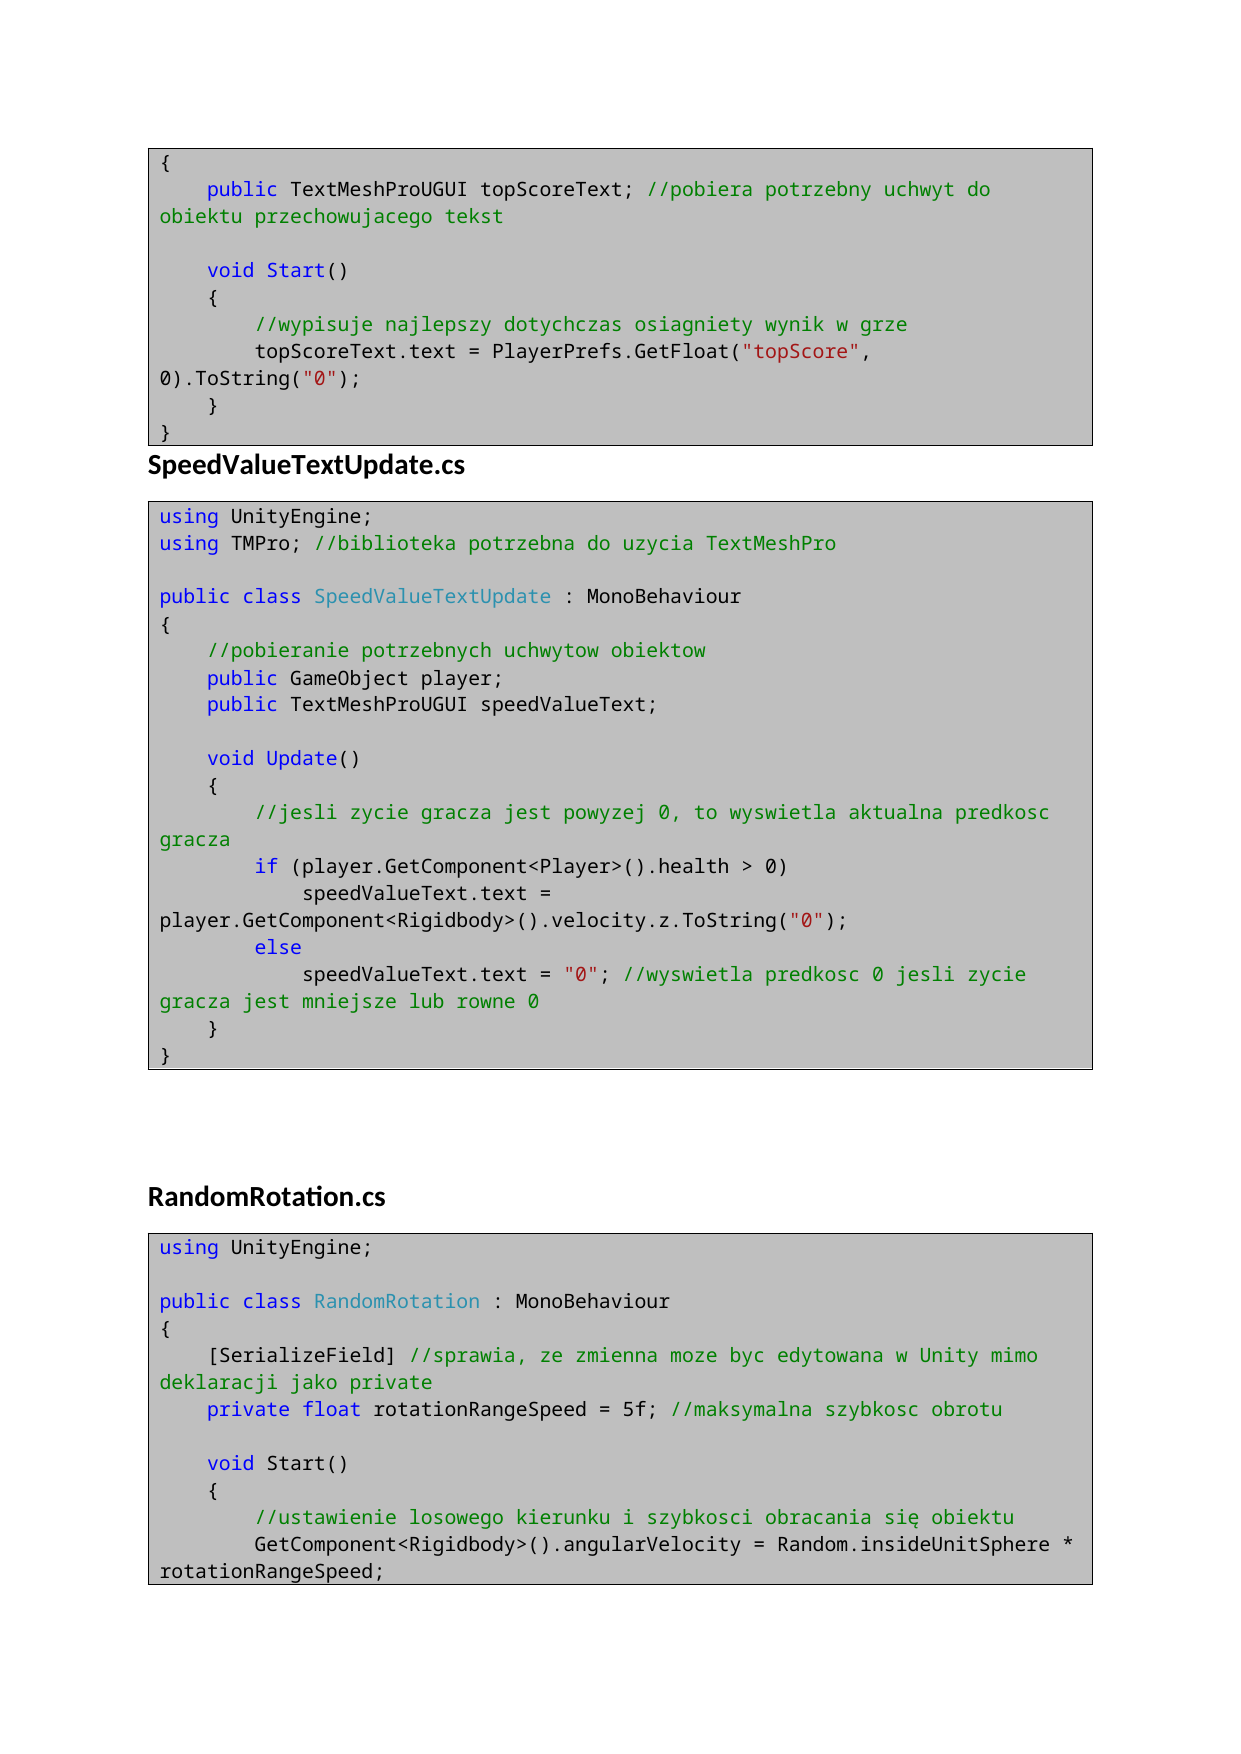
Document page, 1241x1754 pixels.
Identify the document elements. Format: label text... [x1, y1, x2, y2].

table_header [149, 1234, 1092, 1584]
table_header using UnityEngine; using TMPro; //biblioteka potrzebna do uzycia TextMeshPro public class SpeedValueTextUpdate : MonoBehaviour { //pobieranie potrzebnych uchwytow obiektow public GameObject player; public TextMeshProUGUI speedValueText; void Update() { //jesli zycie gracza jest powyzej 0, to wyswietla aktualna predkosc gracza if (player.GetComponent<Player>().health > 0) speedValueText.text = player.GetComponent<Rigidbody>().velocity.z.ToString("0"); else speedValueText.text = "0"; //wyswietla predkosc 0 jesli zycie gracza jest mniejsze lub rowne 0 } } [149, 502, 1092, 1068]
text SpeedValueTextUpdate.cs [148, 446, 1093, 482]
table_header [149, 149, 1092, 445]
text RandomRotation.cs [148, 1178, 1093, 1214]
